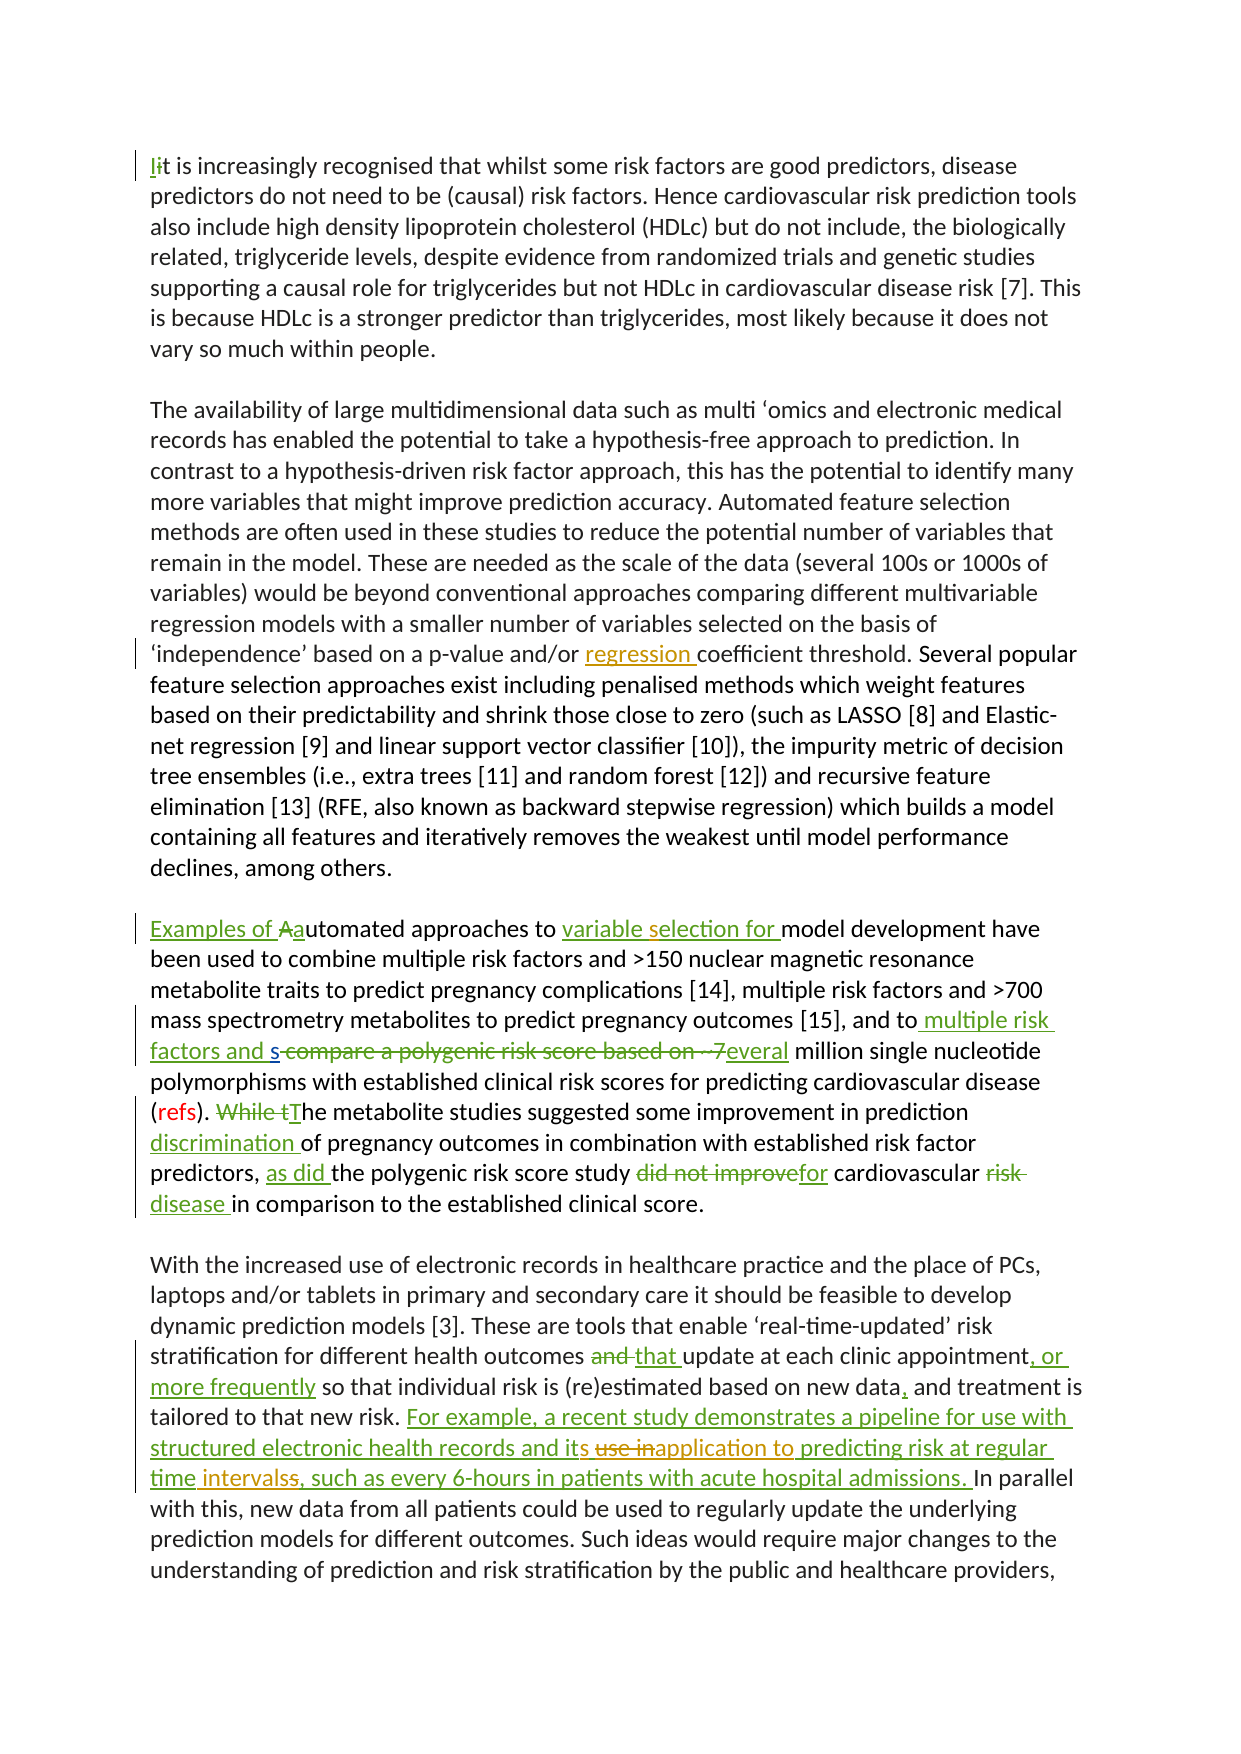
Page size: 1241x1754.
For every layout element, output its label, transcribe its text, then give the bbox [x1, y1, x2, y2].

text The availability of large multidimensional data such as multi ‘omics and electronic medical records has enabled the potential to take a hypothesis-free approach to prediction. In contrast to a hypothesis-driven risk factor approach, this has the potential to identify many more variables that might improve prediction accuracy. Automated feature selection methods are often used in these studies to reduce the potential number of variables that remain in the model. These are needed as the scale of the data (several 100s or 1000s of variables) would be beyond conventional approaches comparing different multivariable regression models with a smaller number of variables selected on the basis of ‘independence’ based on a p-value and/or coefficient threshold. Several popular feature selection approaches exist including penalised methods which weight features based on their predictability and shrink those close to zero (such as LASSO [8] and Elastic-net regression [9] and linear support vector classifier [10]), the impurity metric of decision tree ensembles (i.e., extra trees [11] and random forest [12]) and recursive feature elimination [13] (RFE, also known as backward stepwise regression) which builds a model containing all features and iteratively removes the weakest until model performance declines, among others. [150, 394, 1090, 882]
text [150, 1249, 1090, 1584]
text t is increasingly recognised that whilst some risk factors are good predictors, disease predictors do not need to be (causal) risk factors. Hence cardiovascular risk prediction tools also include high density lipoprotein cholesterol (HDLc) but do not include, the biologically related, triglyceride levels, despite evidence from randomized trials and genetic studies supporting a causal role for triglycerides but not HDLc in cardiovascular disease risk [7]. This is because HDLc is a stronger predictor than triglycerides, most likely because it does not vary so much within people. [150, 150, 1090, 364]
text utomated approaches to model development have been used to combine multiple risk factors and >150 nuclear magnetic resonance metabolite traits to predict pregnancy complications [14], multiple risk factors and >700 mass spectrometry metabolites to predict pregnancy outcomes [15], and to million single nucleotide polymorphisms with established clinical risk scores for predicting cardiovascular disease (refs). he metabolite studies suggested some improvement in prediction of pregnancy outcomes in combination with established risk factor predictors, the polygenic risk score study cardiovascular in comparison to the established clinical score. [150, 913, 1090, 1218]
